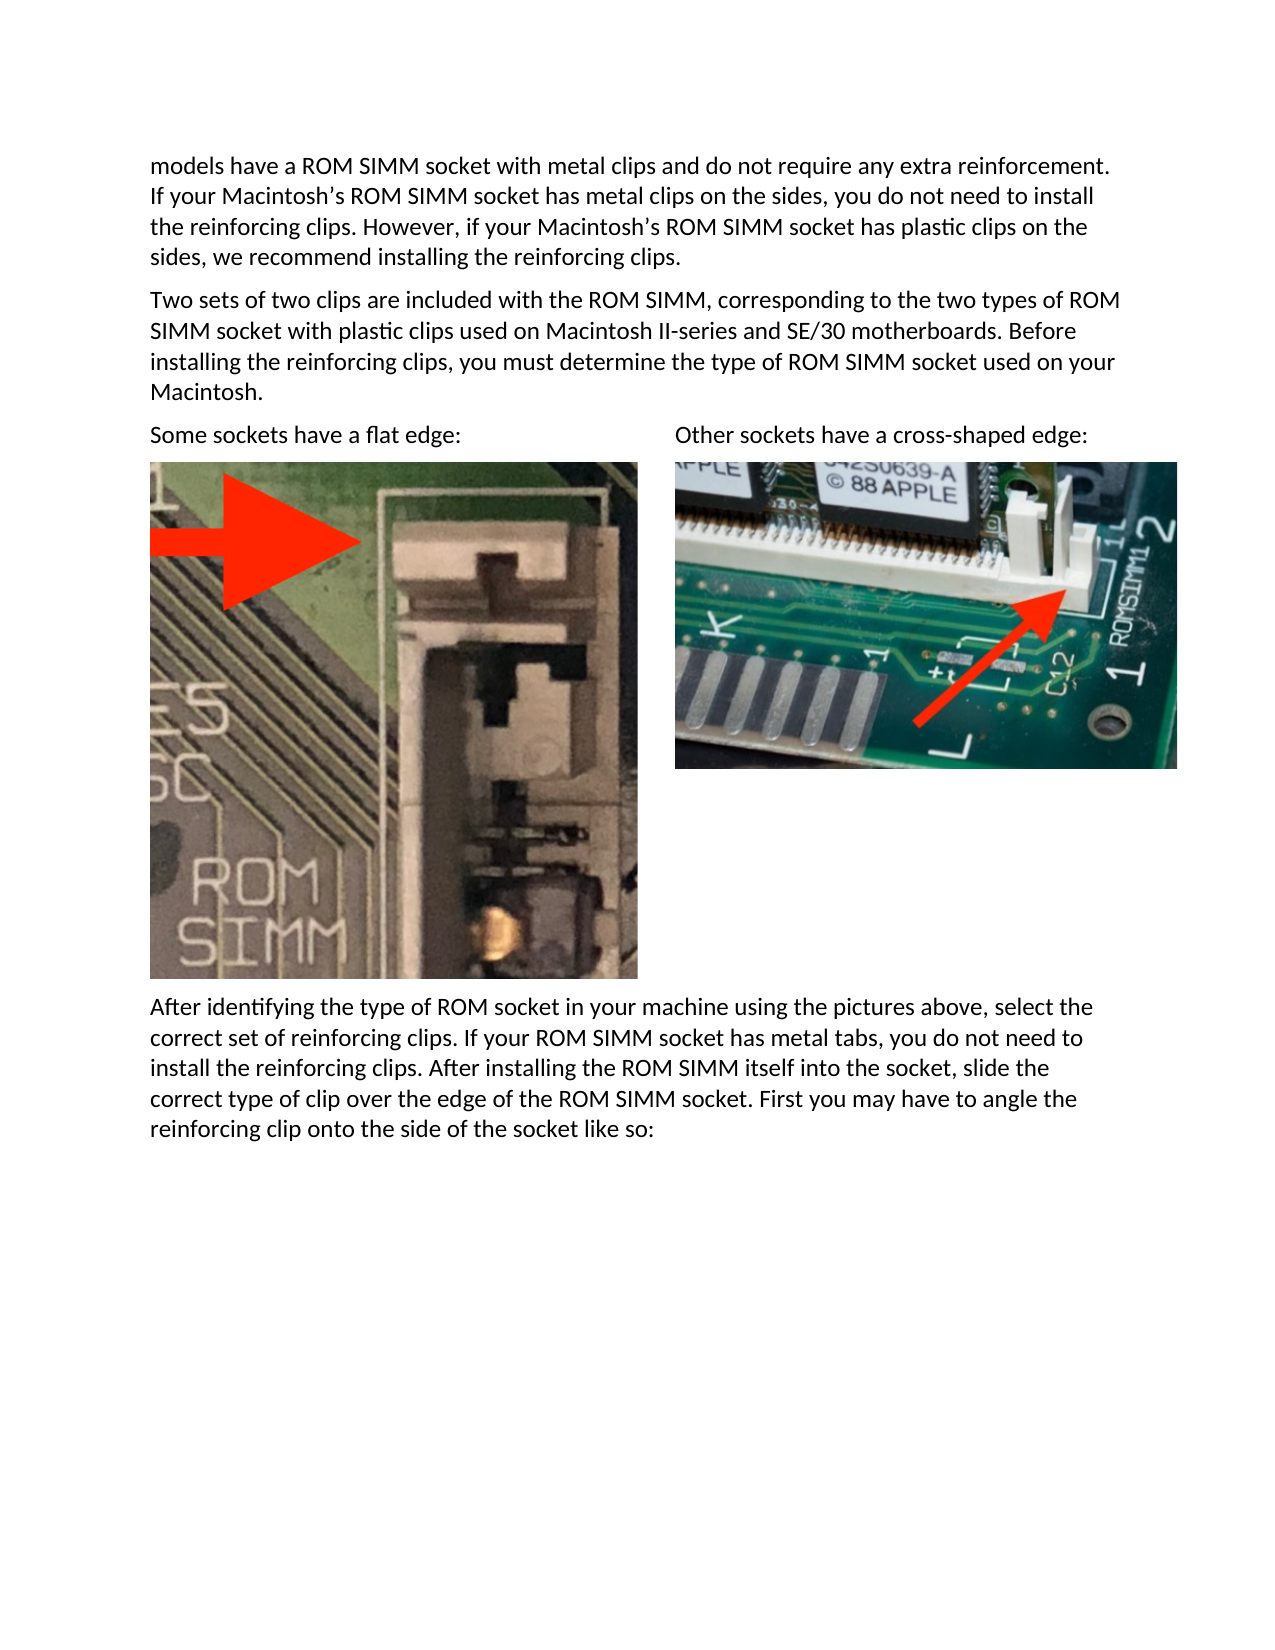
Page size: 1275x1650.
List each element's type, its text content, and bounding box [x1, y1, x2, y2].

text After identifying the type of ROM socket in your machine using the pictures above, select the correct set of reinforcing clips. If your ROM SIMM socket has metal tabs, you do not need to install the reinforcing clips. After installing the ROM SIMM itself into the socket, slide the correct type of clip over the edge of the ROM SIMM socket. First you may have to angle the reinforcing clip onto the side of the socket like so: [150, 991, 1125, 1144]
picture [675, 462, 1178, 769]
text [150, 150, 1125, 272]
picture [150, 462, 638, 979]
text Other sockets have a cross-shaped edge: [675, 419, 1125, 450]
text Some sockets have a flat edge: [150, 419, 600, 450]
text Two sets of two clips are included with the ROM SIMM, corresponding to the two types of ROM SIMM socket with plastic clips used on Macintosh II-series and SE/30 motherboards. Before installing the reinforcing clips, you must determine the type of ROM SIMM socket used on your Macintosh. [150, 284, 1125, 407]
